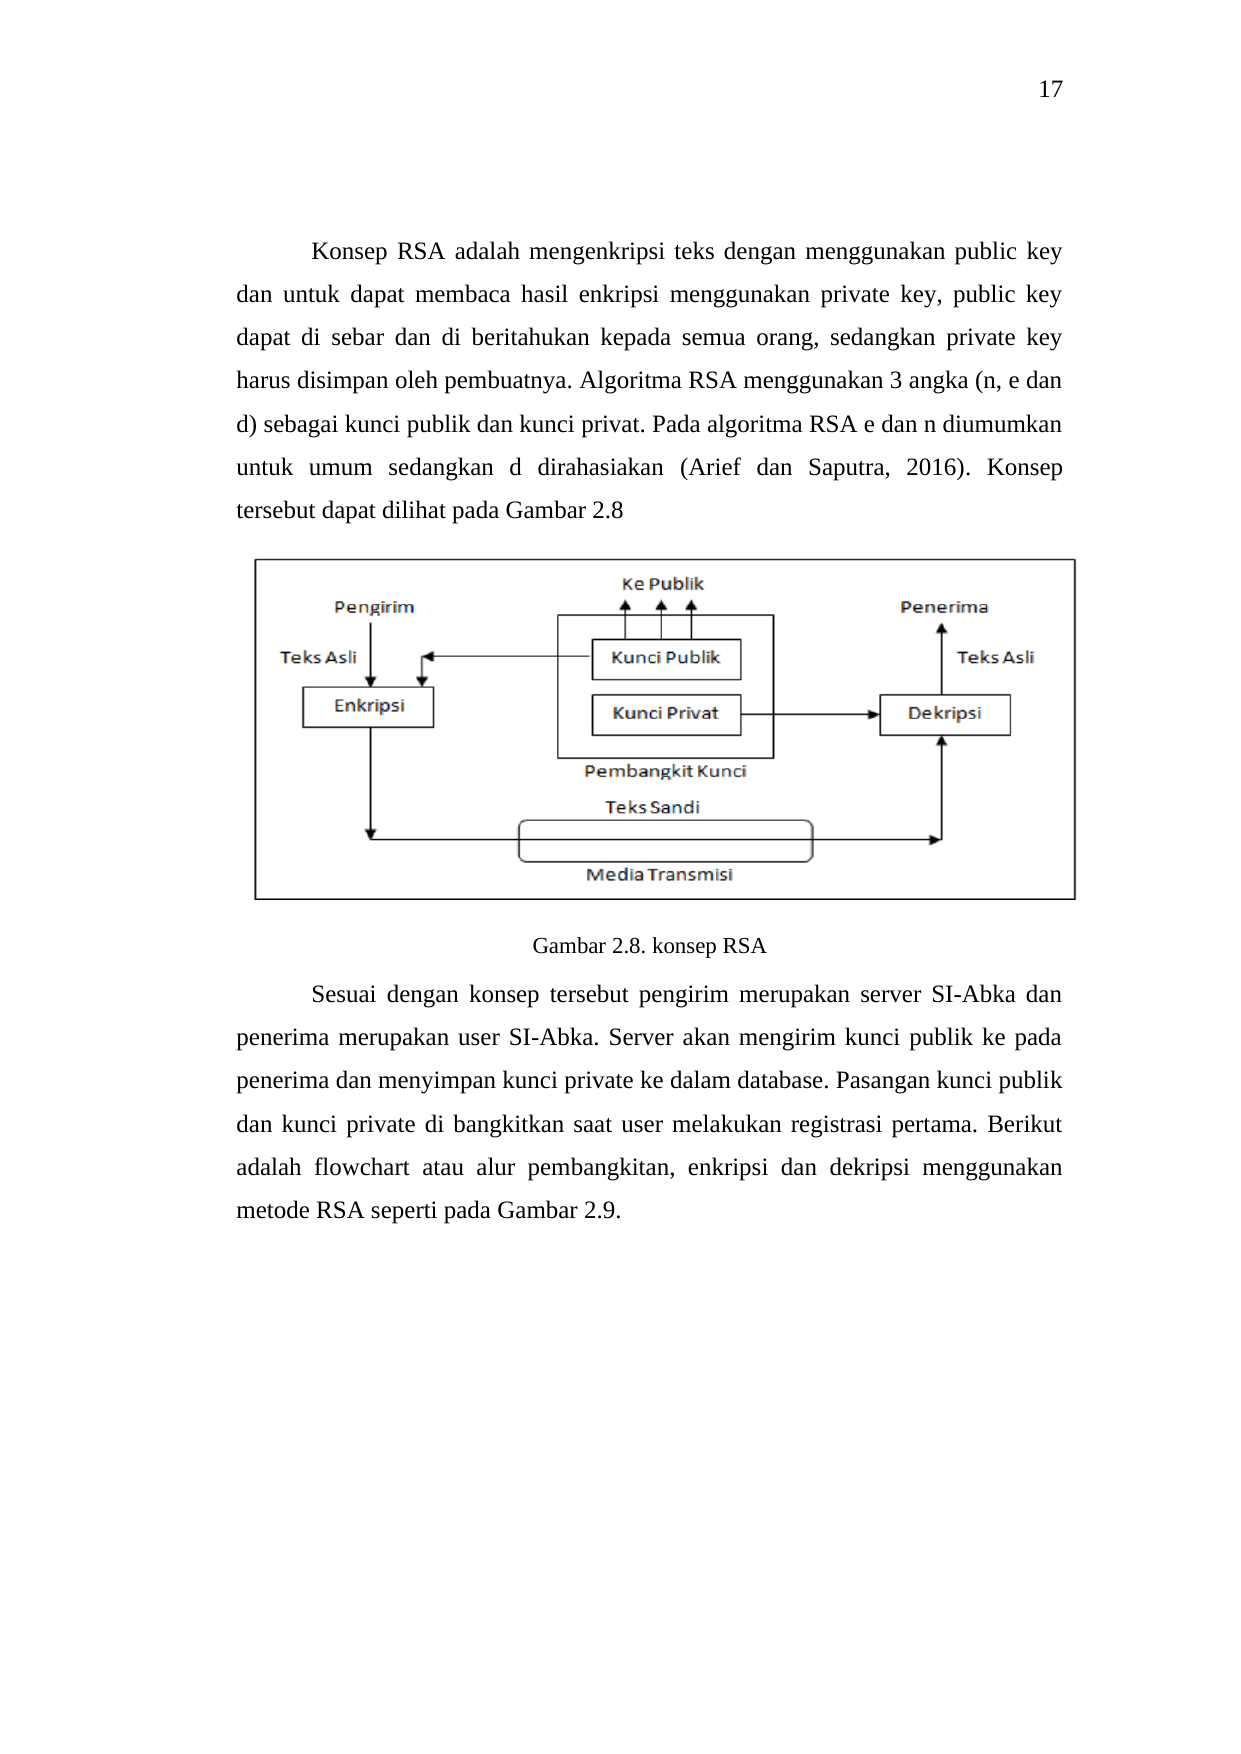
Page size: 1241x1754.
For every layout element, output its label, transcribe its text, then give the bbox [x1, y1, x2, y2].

text Konsep RSA adalah mengenkripsi teks dengan menggunakan public key dan untuk dapat membaca hasil enkripsi menggunakan private key, public key dapat di sebar dan di beritahukan kepada semua orang, sedangkan private key harus disimpan oleh pembuatnya. Algoritma RSA menggunakan 3 angka (n, e dan d) sebagai kunci publik dan kunci privat. Pada algoritma RSA e dan n diumumkan untuk umum sedangkan d dirahasiakan (Arief dan Saputra, 2016). Konsep tersebut dapat dilihat pada Gambar 2.8 [236, 236, 1063, 524]
picture [251, 554, 1078, 902]
text Gambar 2.8. konsep RSA [236, 932, 1063, 958]
text Sesuai dengan konsep tersebut pengirim merupakan server SI-Abka dan penerima merupakan user SI-Abka. Server akan mengirim kunci publik ke pada penerima dan menyimpan kunci private ke dalam database. Pasangan kunci publik dan kunci private di bangkitkan saat user melakukan registrasi pertama. Berikut adalah flowchart atau alur pembangkitan, enkripsi dan dekripsi menggunakan metode RSA seperti pada Gambar 2.9. [236, 979, 1063, 1224]
